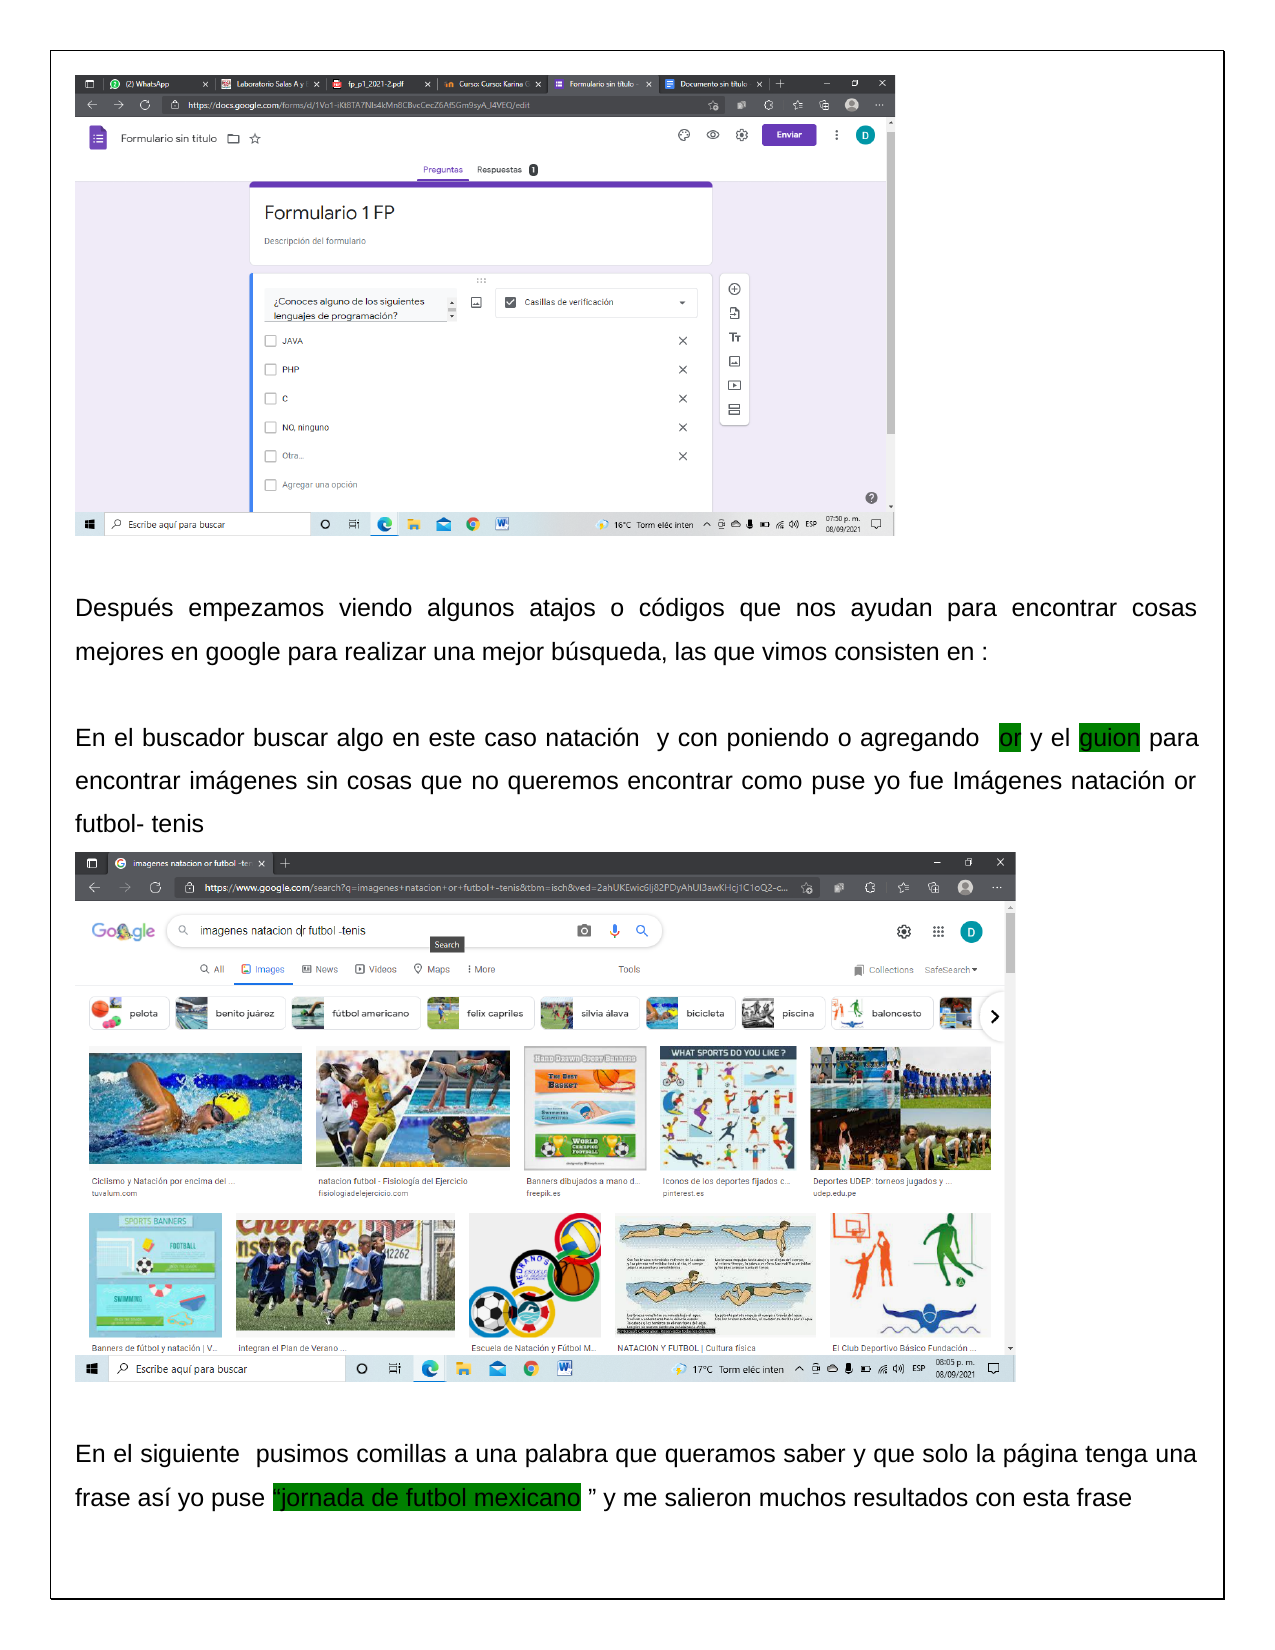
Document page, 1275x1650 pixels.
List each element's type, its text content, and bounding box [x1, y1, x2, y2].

picture [75, 75, 896, 536]
text Después empezamos viendo algunos atajos o códigos que nos ayudan para encontrar cosas mejores en google para realizar una mejor búsqueda, las que vimos consisten en : [75, 593, 1199, 665]
text En el buscador buscar algo en este caso natación y con poniendo o agregando or y el guion para encontrar imágenes sin cosas que no queremos encontrar como puse yo fue Imágenes natación or futbol- tenis [75, 723, 1199, 838]
picture [75, 852, 1016, 1382]
text En el siguiente pusimos comillas a una palabra que queramos saber y que solo la página tenga una frase así yo puse “jornada de futbol mexicano ” y me salieron muchos resultados con esta frase [75, 1439, 1199, 1511]
